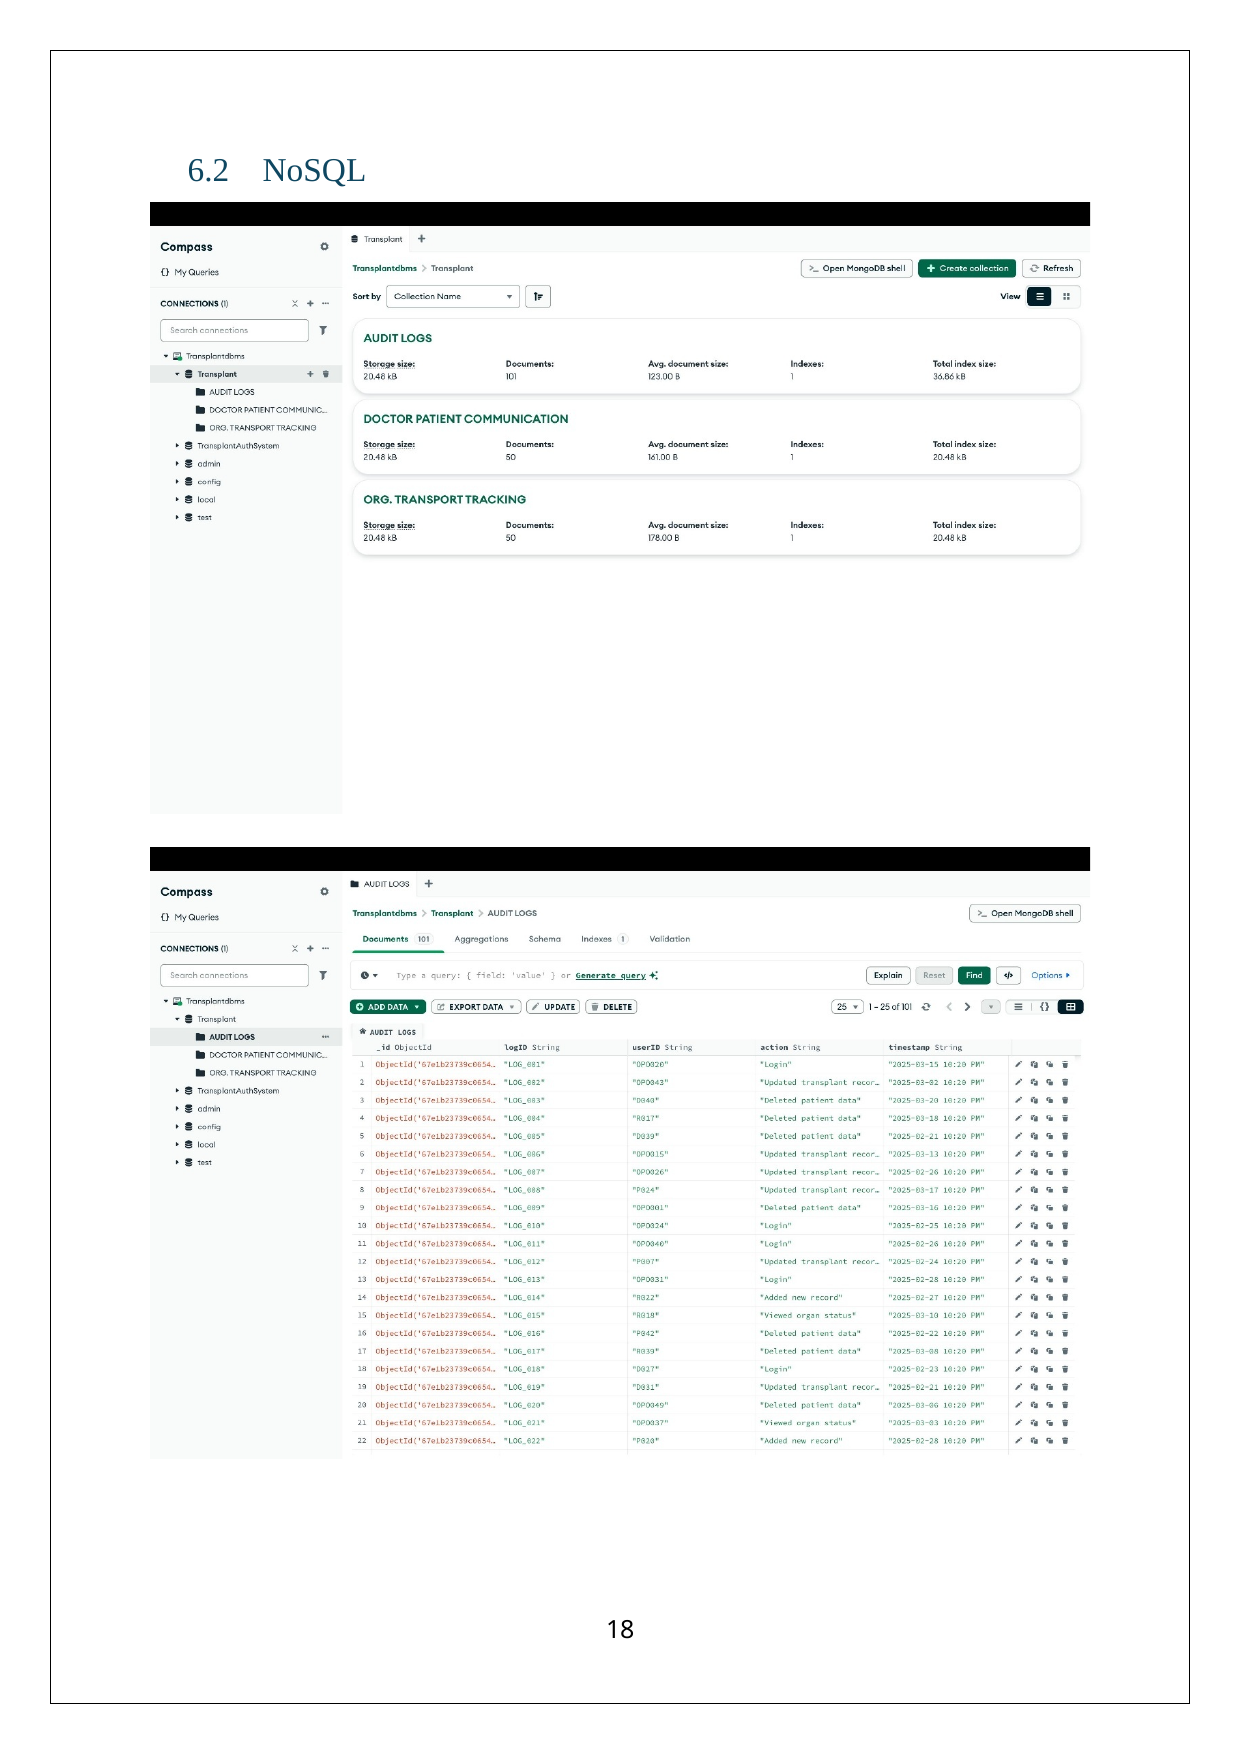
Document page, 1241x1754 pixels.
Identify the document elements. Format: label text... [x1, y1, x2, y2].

picture [150, 202, 1091, 814]
subtitle NoSQL [187, 150, 1090, 188]
picture [150, 847, 1091, 1459]
